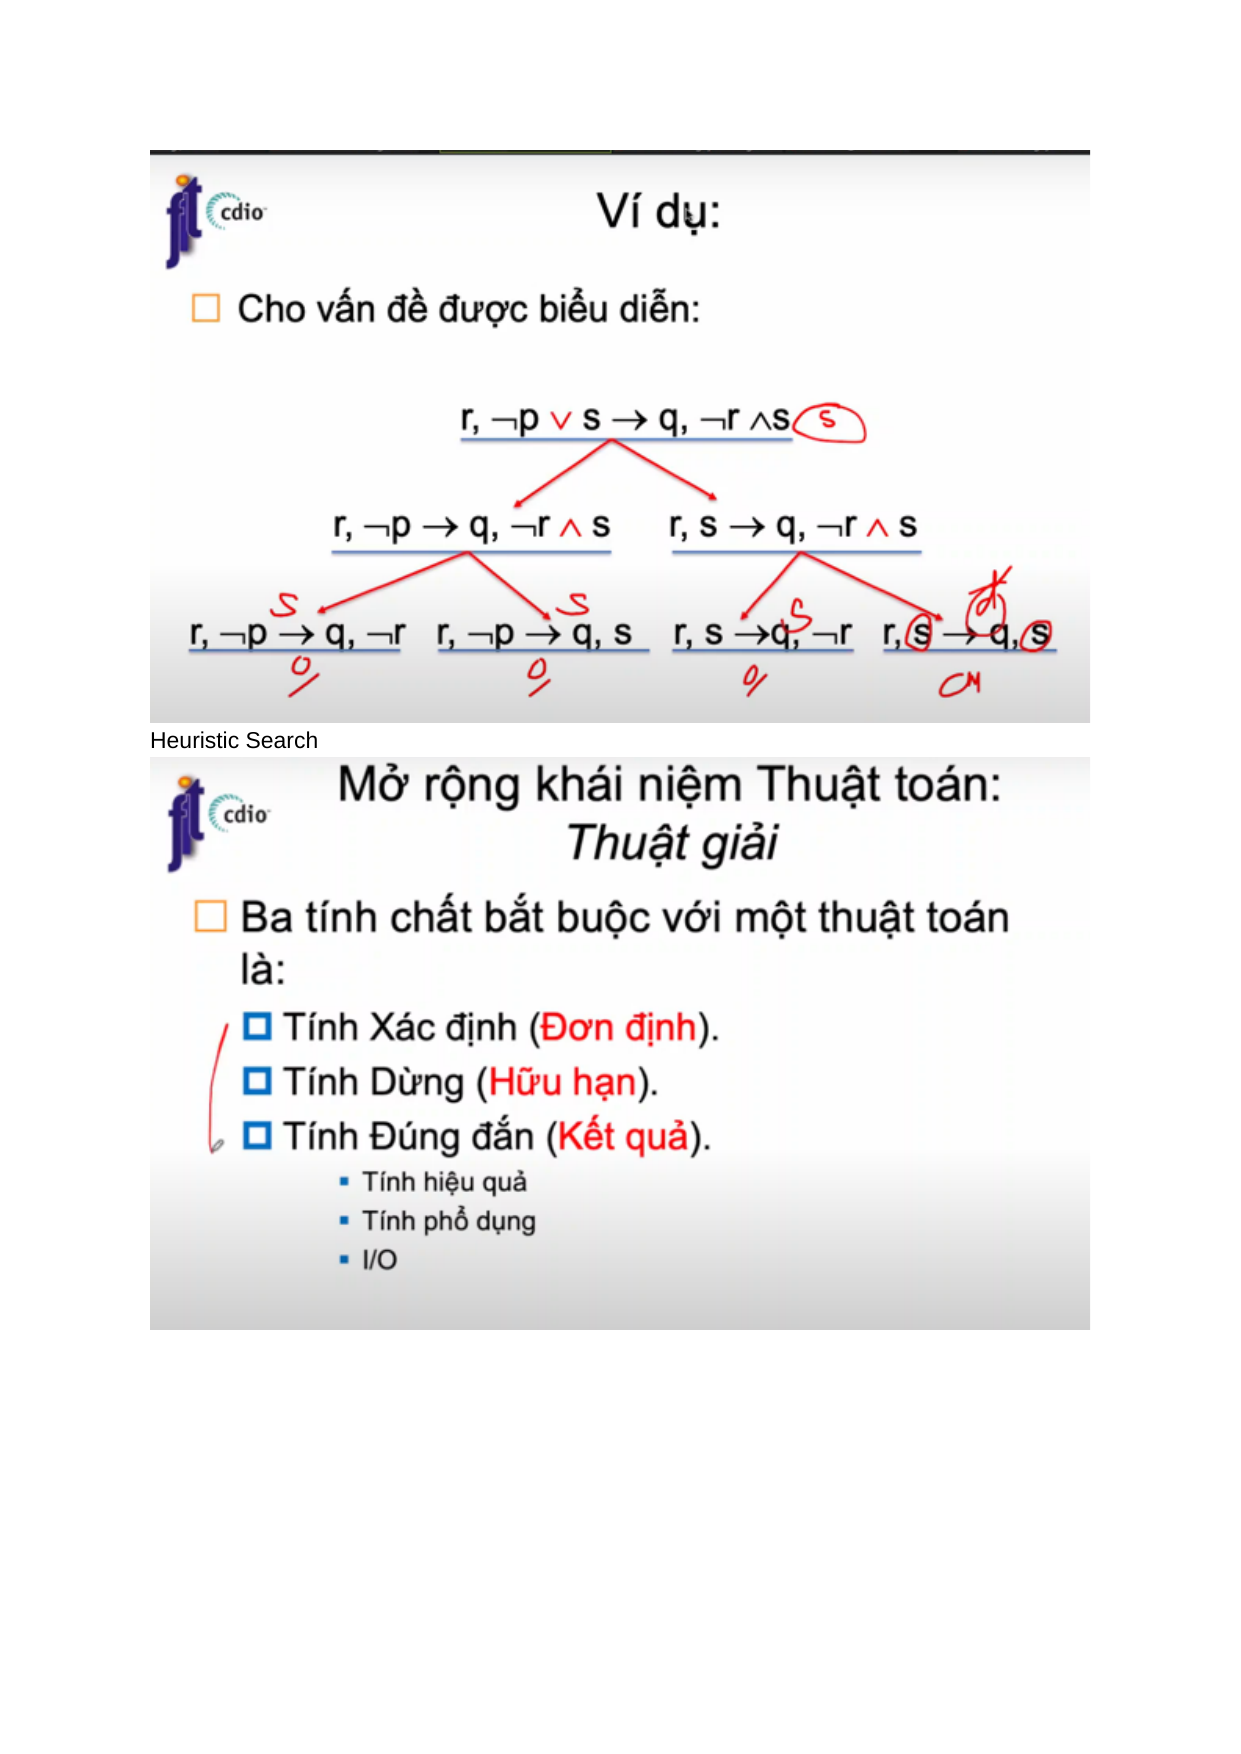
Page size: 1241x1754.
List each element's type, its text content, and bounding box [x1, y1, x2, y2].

picture [150, 757, 1091, 1330]
text Heuristic Search [150, 727, 1090, 753]
picture [150, 150, 1091, 723]
